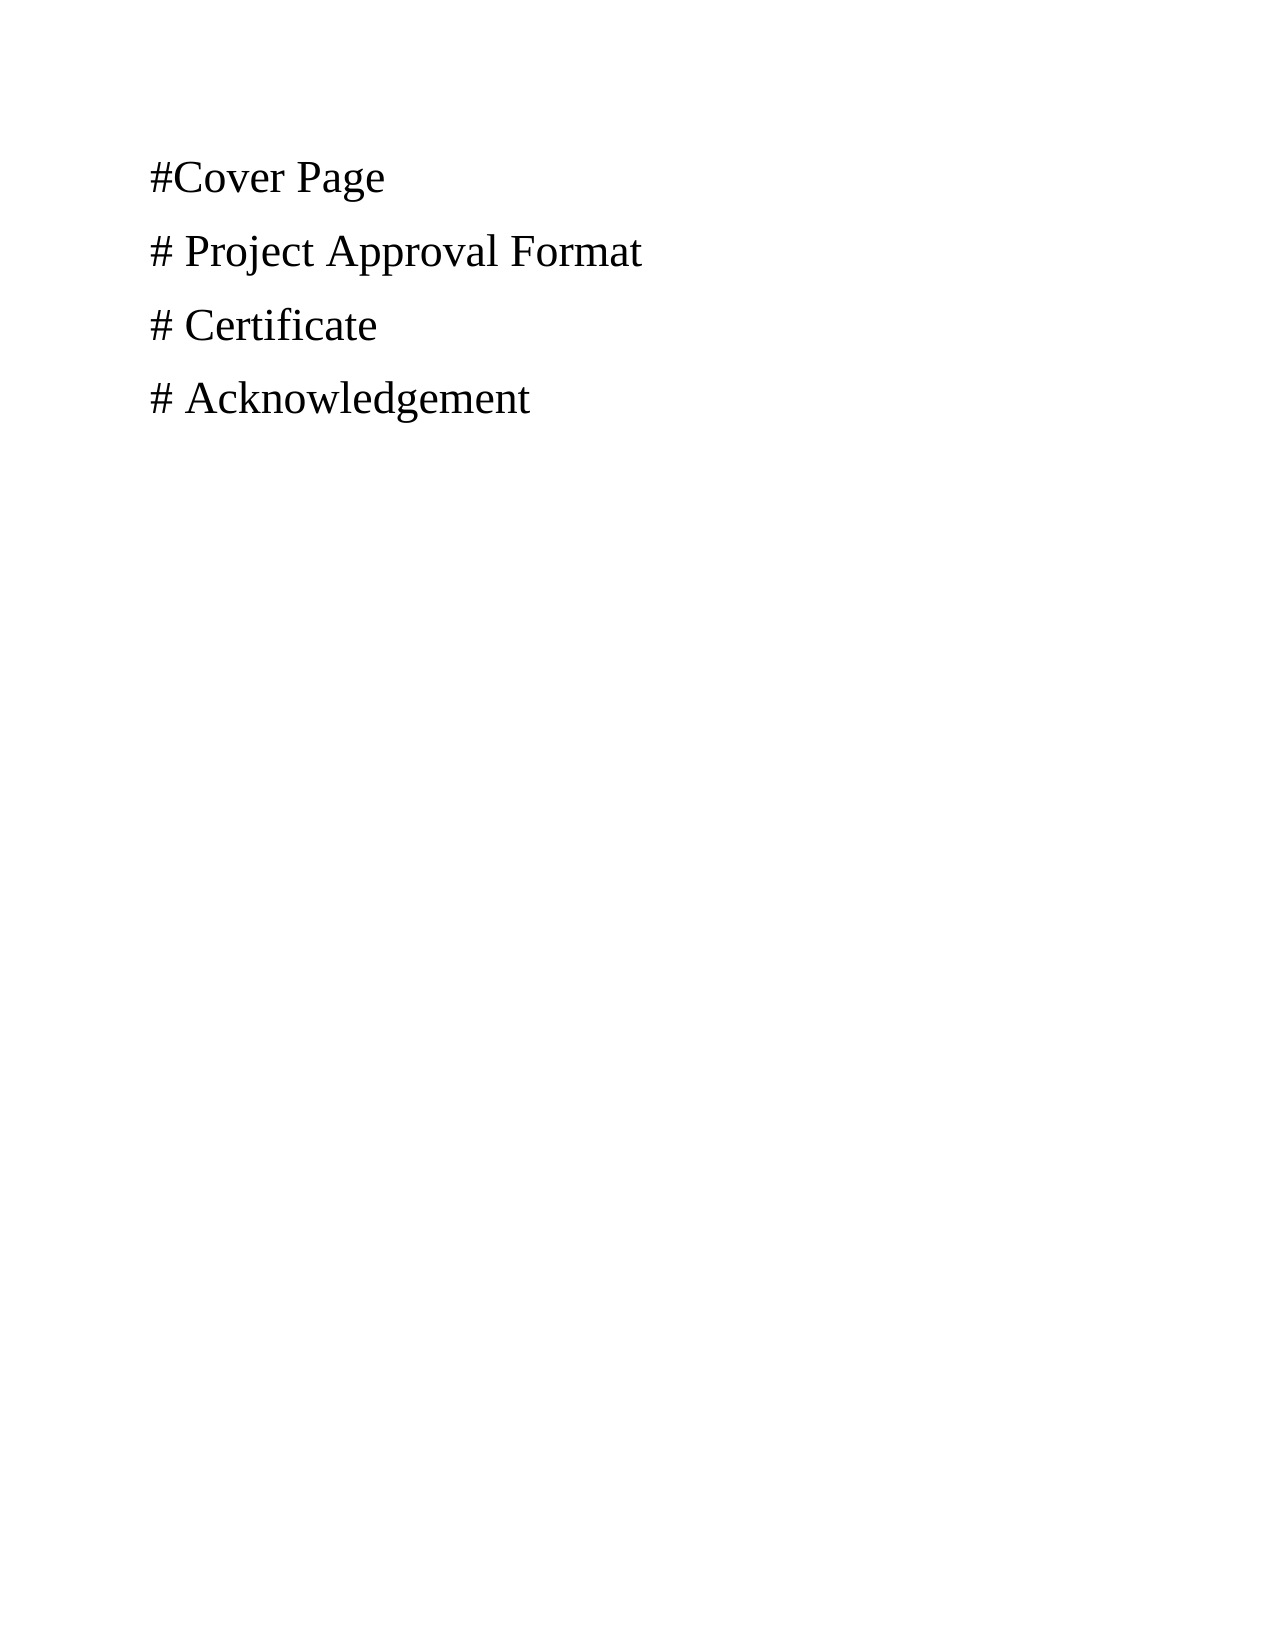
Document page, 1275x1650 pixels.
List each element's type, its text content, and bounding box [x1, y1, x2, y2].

text #Cover Page [150, 150, 1125, 203]
text # Project Approval Format [150, 223, 1125, 276]
text # Acknowledgement [150, 371, 1125, 423]
text # Certificate [150, 297, 1125, 350]
